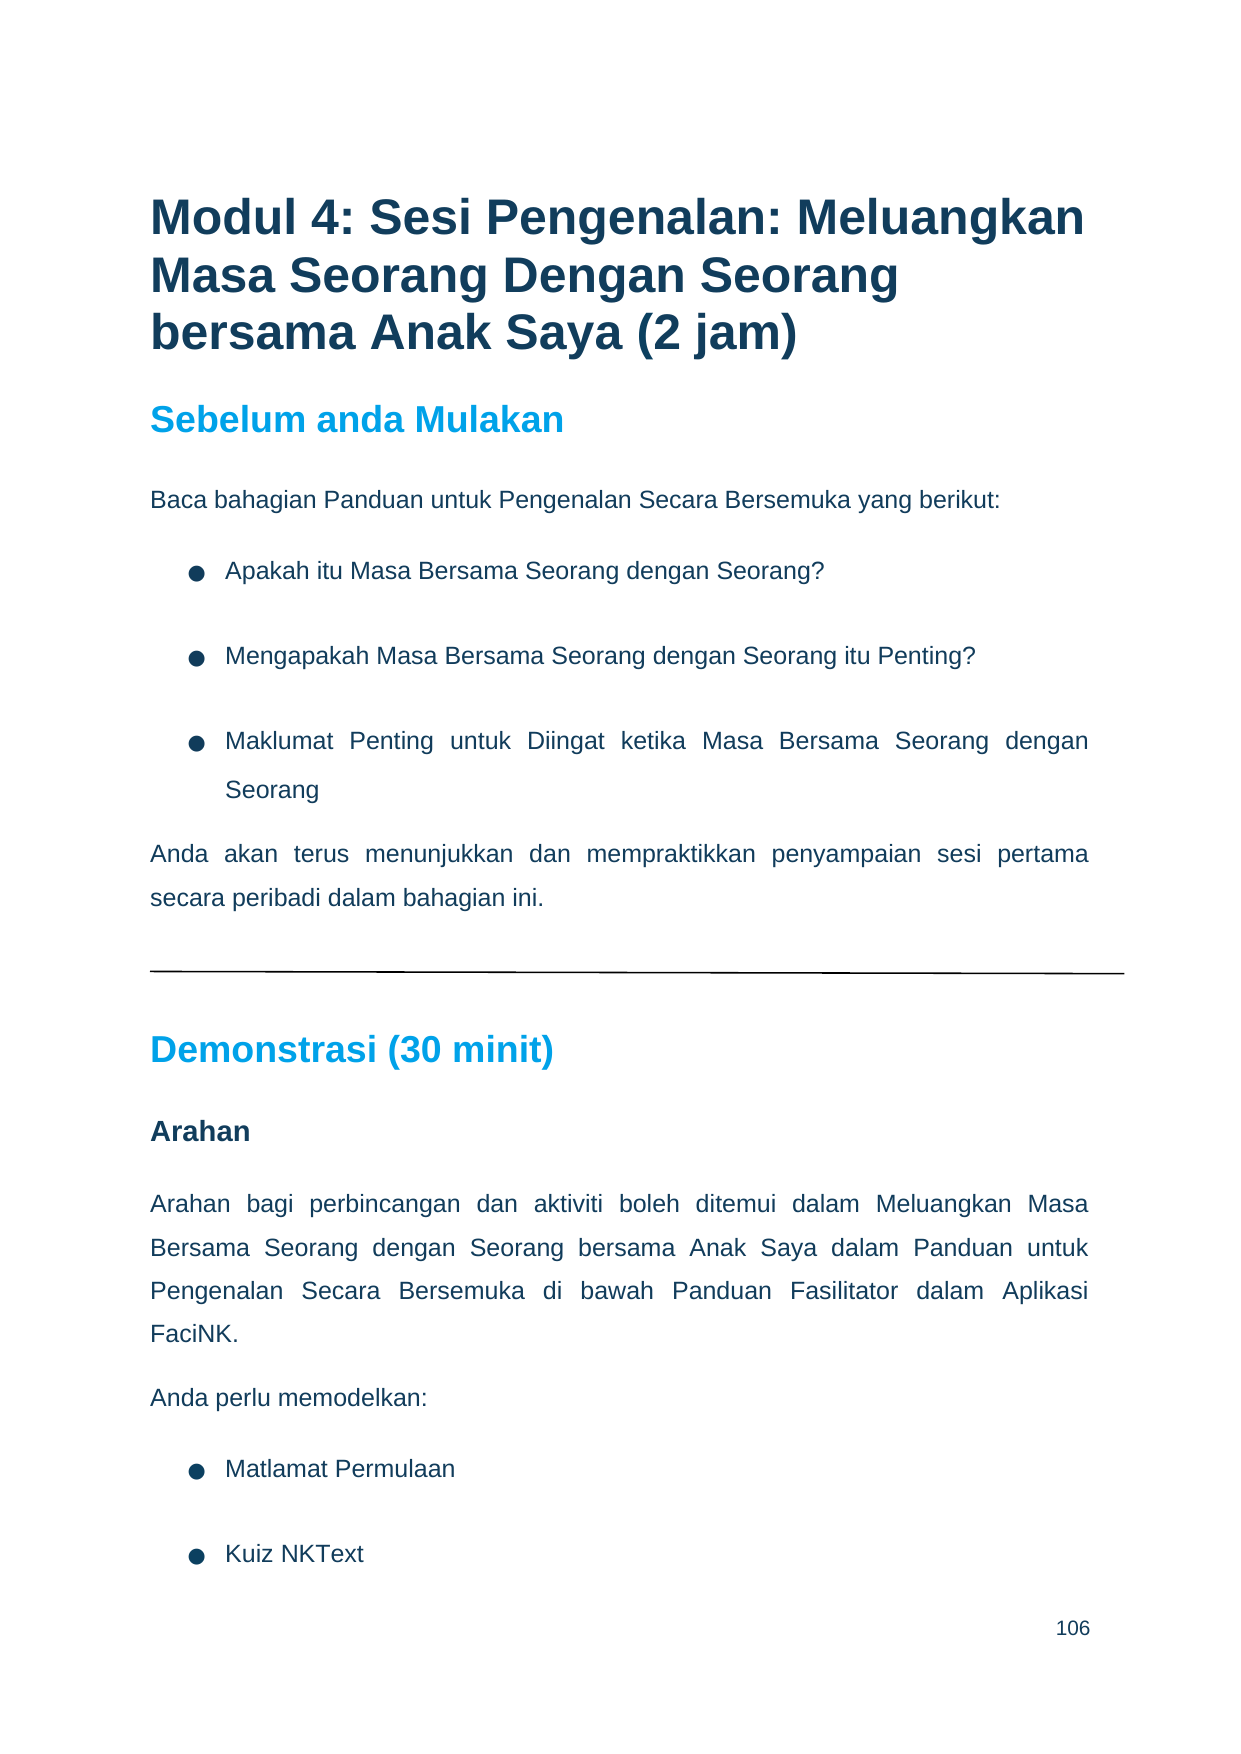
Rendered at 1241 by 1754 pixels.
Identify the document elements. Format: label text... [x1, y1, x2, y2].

list Matlamat Permulaan [187, 1447, 1090, 1489]
subtitle Sebelum anda Mulakan [150, 397, 1090, 441]
list Mengapakah Masa Bersama Seorang dengan Seorang itu Penting? [187, 633, 1090, 676]
list Kuiz NKText [187, 1532, 1090, 1574]
text Arahan bagi perbincangan dan aktiviti boleh ditemui dalam Meluangkan Masa Bersama Seorang dengan Seorang bersama Anak Saya dalam Panduan untuk Pengenalan Secara Bersemuka di bawah Panduan Fasilitator dalam Aplikasi FaciNK. [150, 1189, 1090, 1348]
subtitle Modul 4: Sesi Pengenalan: Meluangkan Masa Seorang Dengan Seorang bersama Anak Saya (2 jam) [150, 187, 1090, 360]
text Anda akan terus menunjukkan dan mempraktikkan penyampaian sesi pertama secara peribadi dalam bahagian ini. [150, 839, 1090, 911]
subtitle Demonstrasi (30 minit) [150, 1027, 1090, 1070]
text Baca bahagian Panduan untuk Pengenalan Secara Bersemuka yang berikut: [150, 484, 1090, 513]
list Maklumat Penting untuk Diingat ketika Masa Bersama Seorang dengan Seorang [187, 718, 1090, 804]
list Apakah itu Masa Bersama Seorang dengan Seorang? [187, 548, 1090, 591]
subtitle Arahan [150, 1114, 1090, 1148]
text Anda perlu memodelkan: [150, 1383, 1090, 1412]
